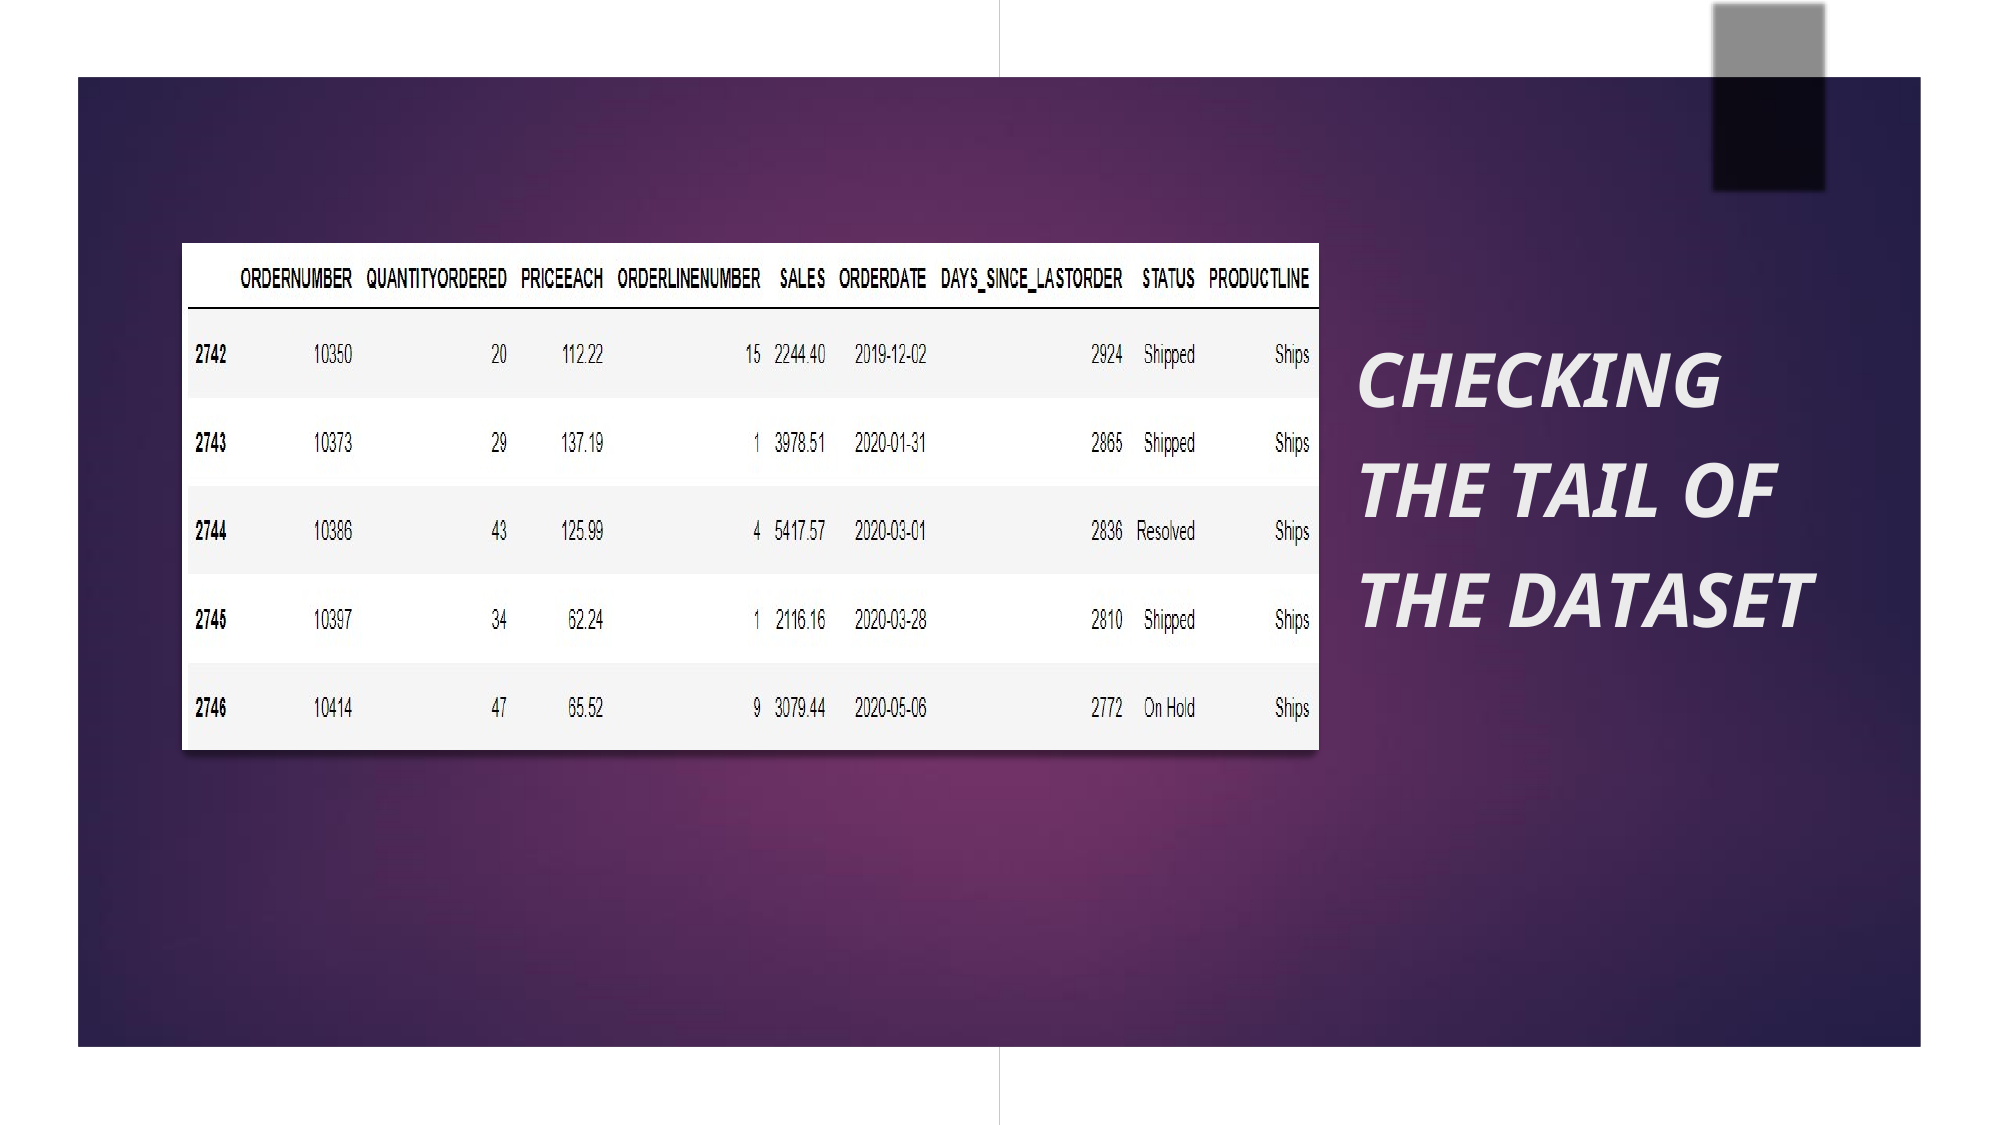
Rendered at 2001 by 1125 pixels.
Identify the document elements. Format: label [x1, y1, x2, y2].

picture [79, 0, 1920, 1046]
